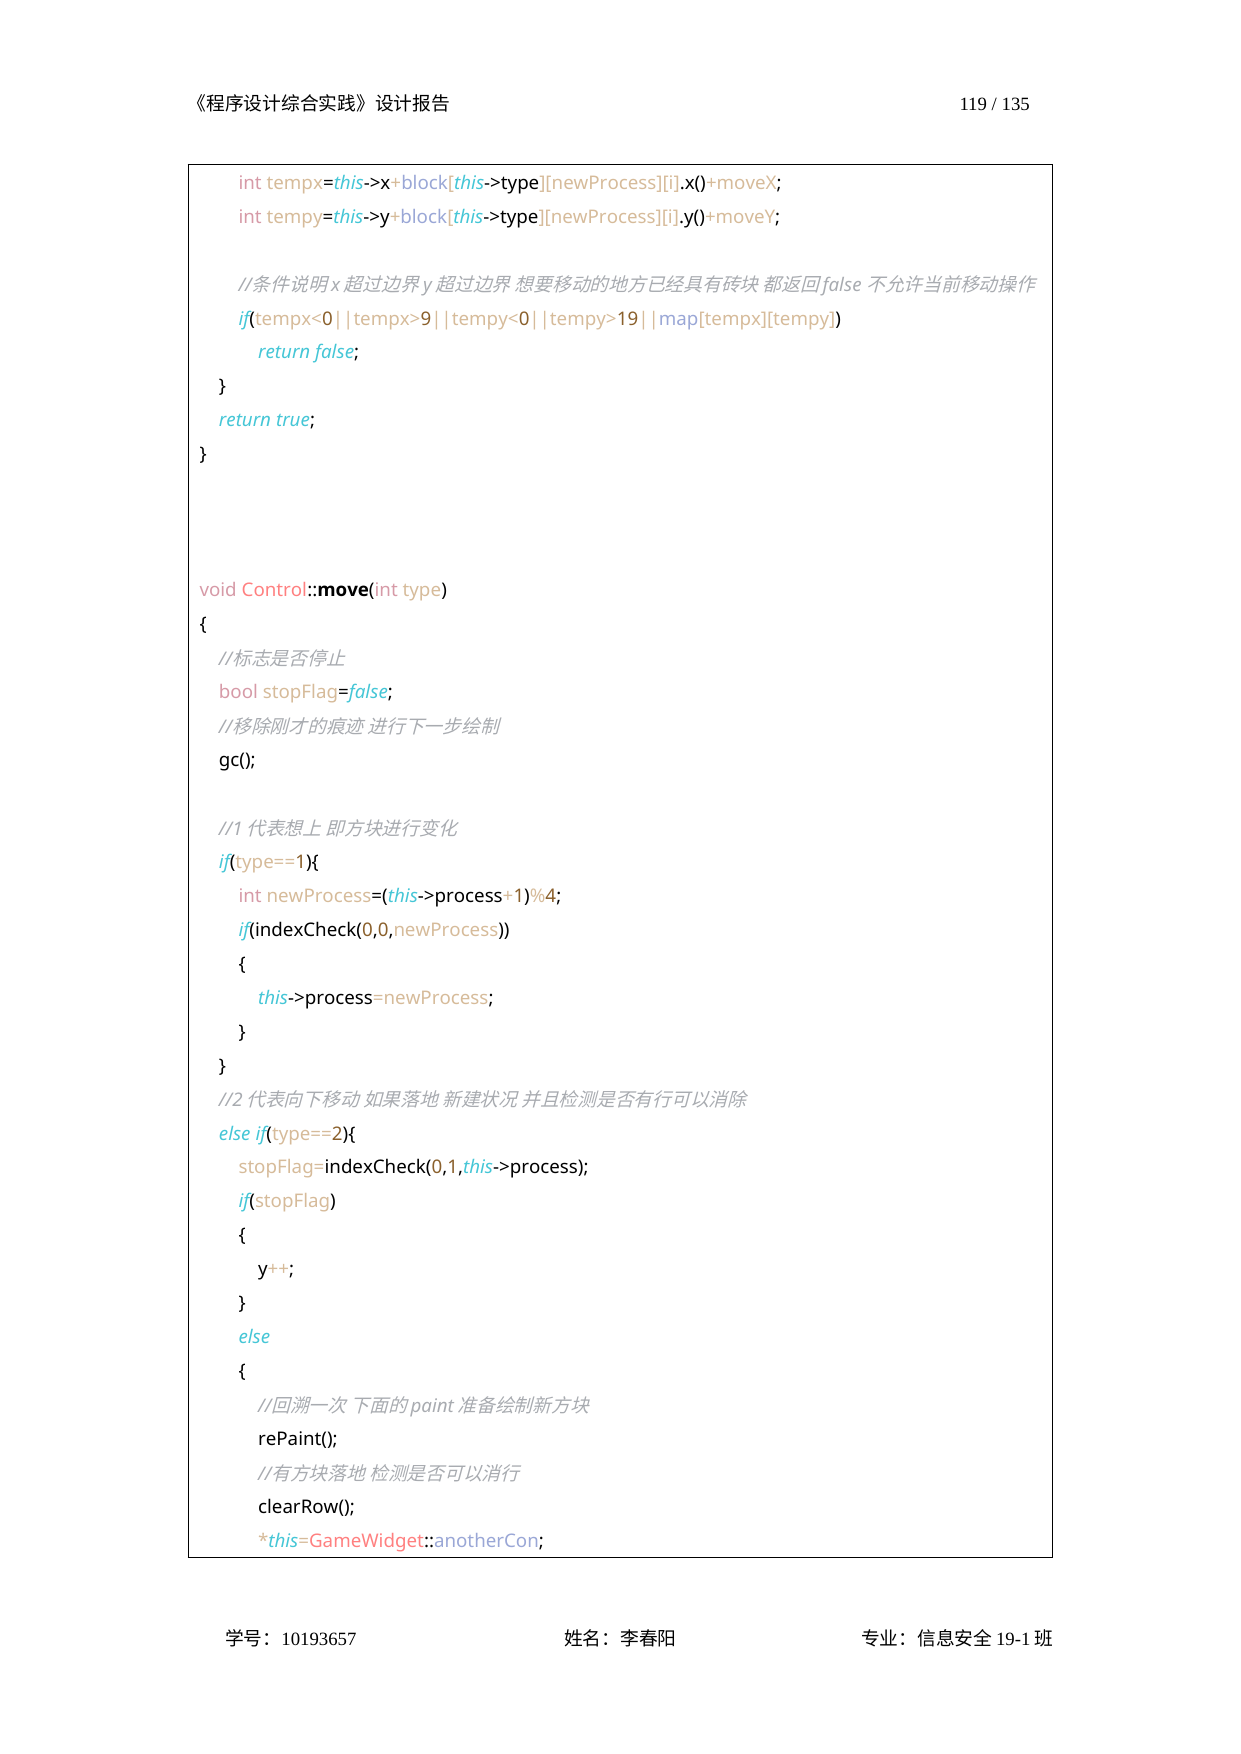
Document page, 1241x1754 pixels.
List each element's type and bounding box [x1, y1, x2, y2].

table_header [189, 165, 1052, 1557]
